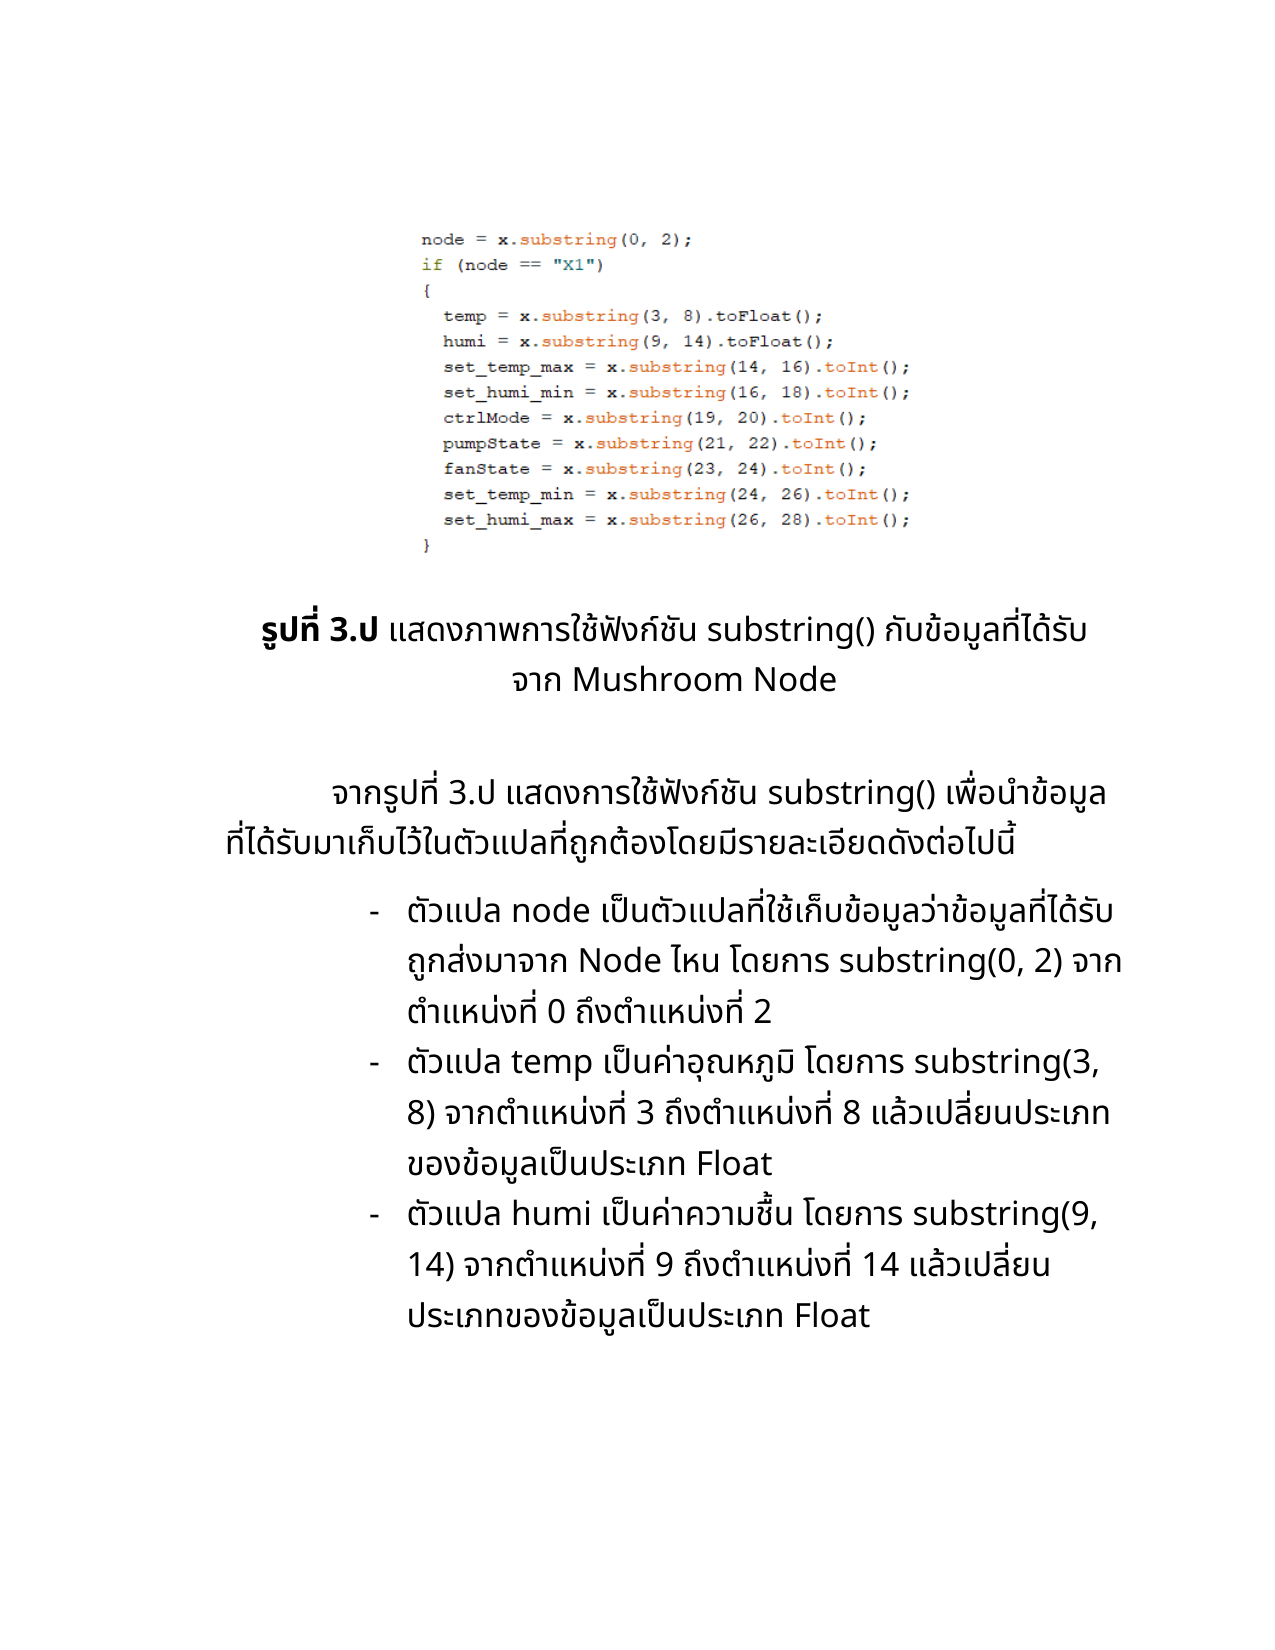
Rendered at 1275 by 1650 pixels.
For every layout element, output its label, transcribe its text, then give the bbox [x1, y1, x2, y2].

text จากรูปที่ 3.ป แสดงการใช้ฟังก์ชัน substring() เพื่อนำข้อมูลที่ได้รับมาเก็บไว้ในตัวแปลที่ถูกต้องโดยมีรายละเอียดดังต่อไปนี้ [225, 769, 1125, 870]
list ตัวแปล humi เป็นค่าความชื้น โดยการ substring(9, 14) จากตำแหน่งที่ 9 ถึงตำแหน่งที่ 14 แล้วเปลี่ยนประเภทของข้อมูลเป็นประเภท Float [369, 1190, 1125, 1342]
picture [413, 225, 936, 560]
list ตัวแปล node เป็นตัวแปลที่ใช้เก็บข้อมูลว่าข้อมูลที่ได้รับถูกส่งมาจาก Node ไหน โดยการ substring(0, 2) จากตำแหน่งที่ 0 ถึงตำแหน่งที่ 2 [369, 886, 1125, 1038]
table_header รูปที่ 3.ป แสดงภาพการใช้ฟังก์ชัน substring() กับข้อมูลที่ได้รับจาก Mushroom Node [225, 225, 1124, 707]
list ตัวแปล temp เป็นค่าอุณหภูมิ โดยการ substring(3, 8) จากตำแหน่งที่ 3 ถึงตำแหน่งที่ 8 แล้วเปลี่ยนประเภทของข้อมูลเป็นประเภท Float [369, 1038, 1125, 1190]
